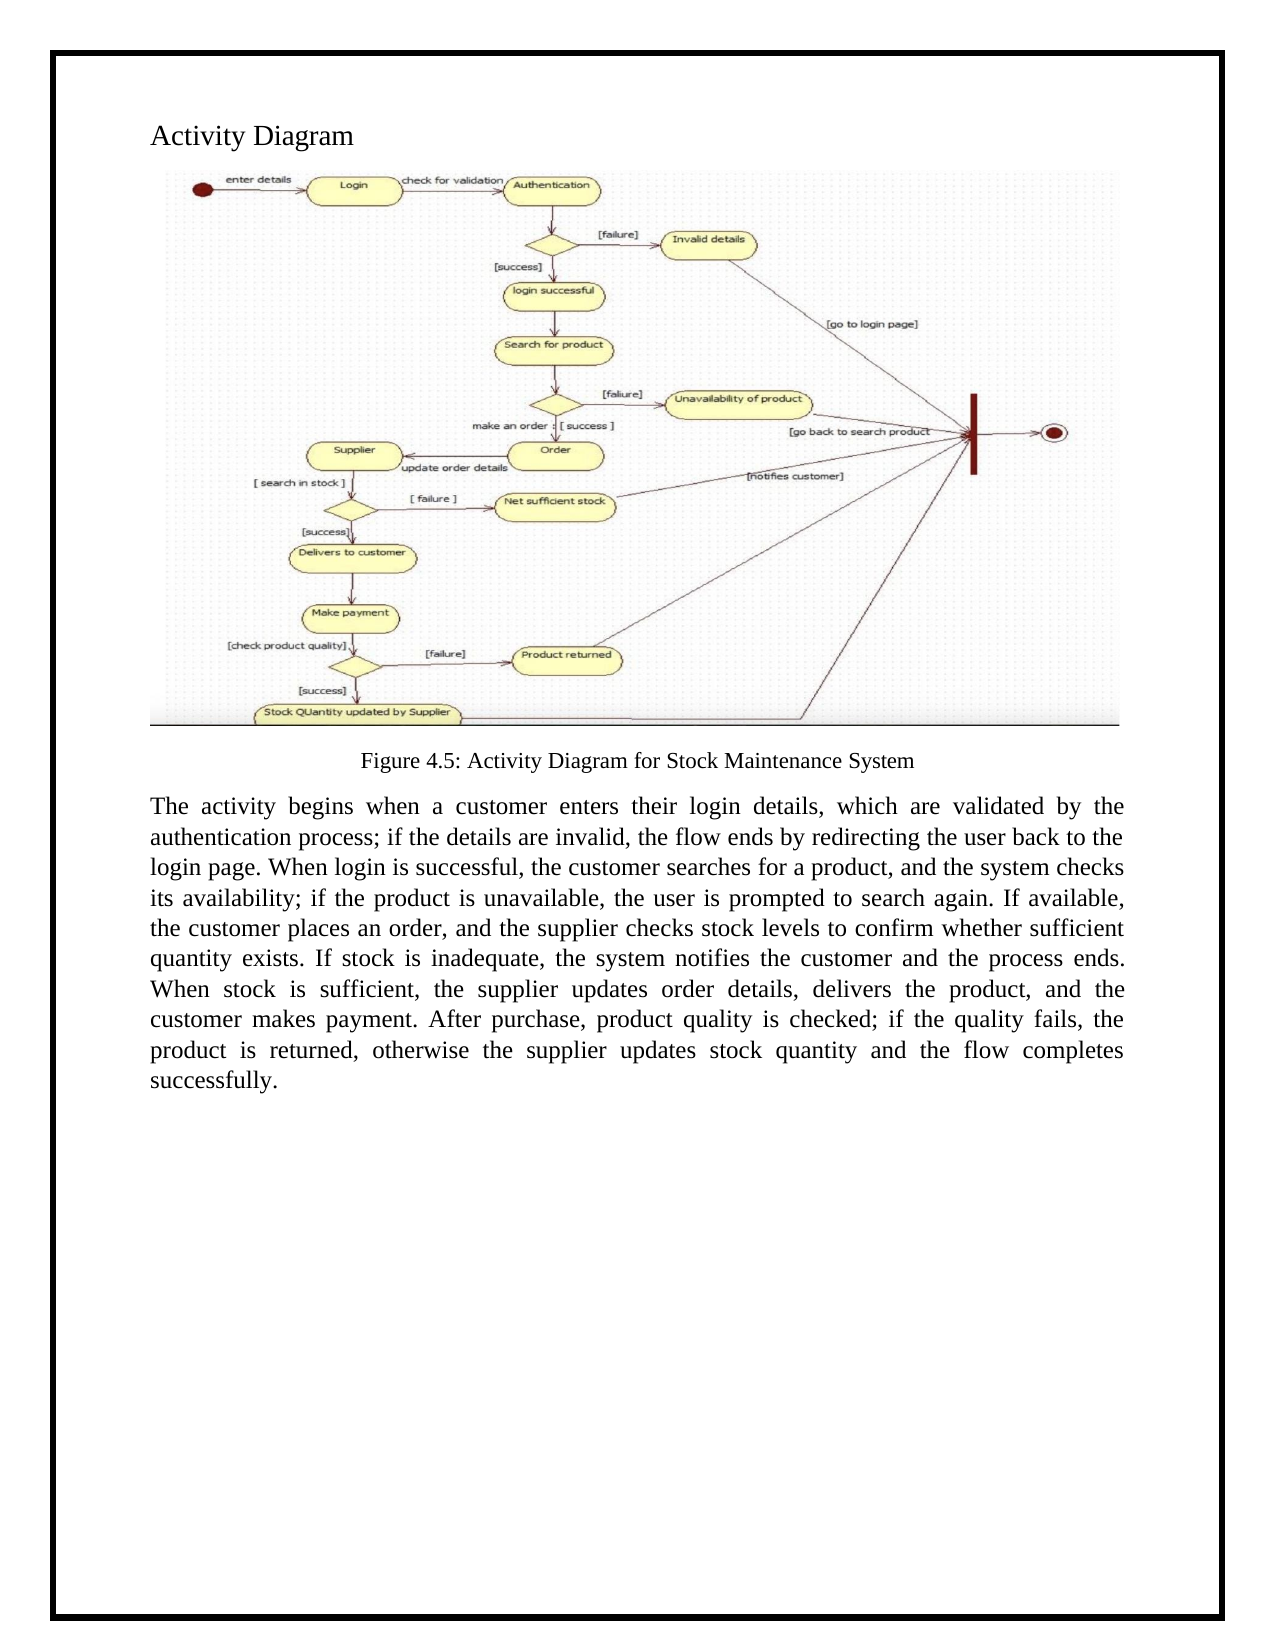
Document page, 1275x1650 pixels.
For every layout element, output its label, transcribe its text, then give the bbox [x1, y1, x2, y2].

text Figure 4.5: Activity Diagram for Stock Maintenance System [157, 726, 1118, 773]
text The activity begins when a customer enters their login details, which are validated by the authentication process; if the details are invalid, the flow ends by redirecting the user back to the login page. When login is successful, the customer searches for a product, and the system checks its availability; if the product is unavailable, the user is prompted to search again. If available, the customer places an order, and the supplier checks stock levels to confirm whether sufficient quantity exists. If stock is inadequate, the system notifies the customer and the process ends. When stock is sufficient, the supplier updates order details, delivers the product, and the customer makes payment. After purchase, product quality is checked; if the quality fails, the product is returned, otherwise the supplier updates stock quantity and the flow completes successfully. [150, 791, 1125, 1094]
picture [150, 170, 1120, 726]
subtitle Activity Diagram [150, 118, 1162, 152]
